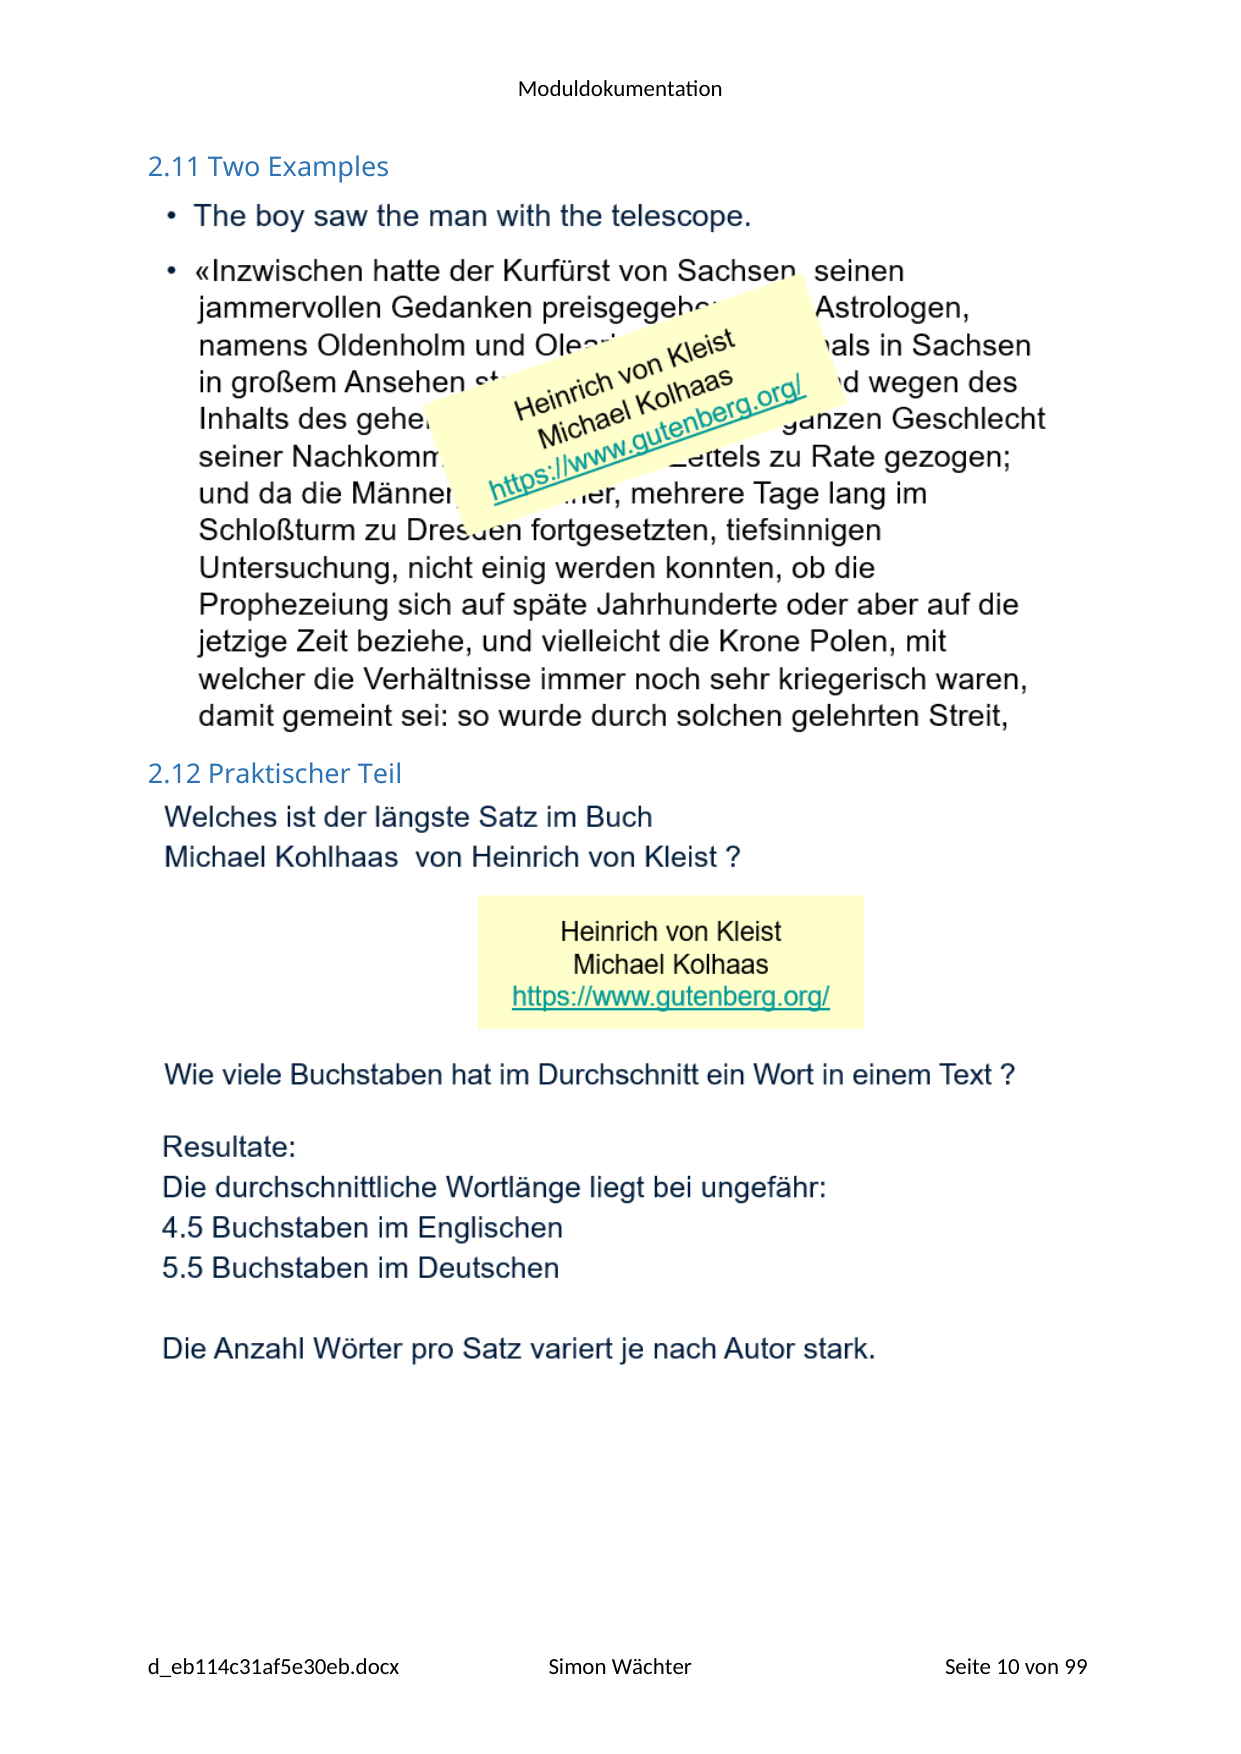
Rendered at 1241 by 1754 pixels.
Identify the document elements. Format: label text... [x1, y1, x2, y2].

subtitle Two Examples [148, 148, 1093, 184]
picture [147, 187, 1093, 737]
subtitle Praktischer Teil [148, 755, 1093, 792]
picture [147, 1119, 1093, 1380]
picture [147, 794, 1093, 1101]
